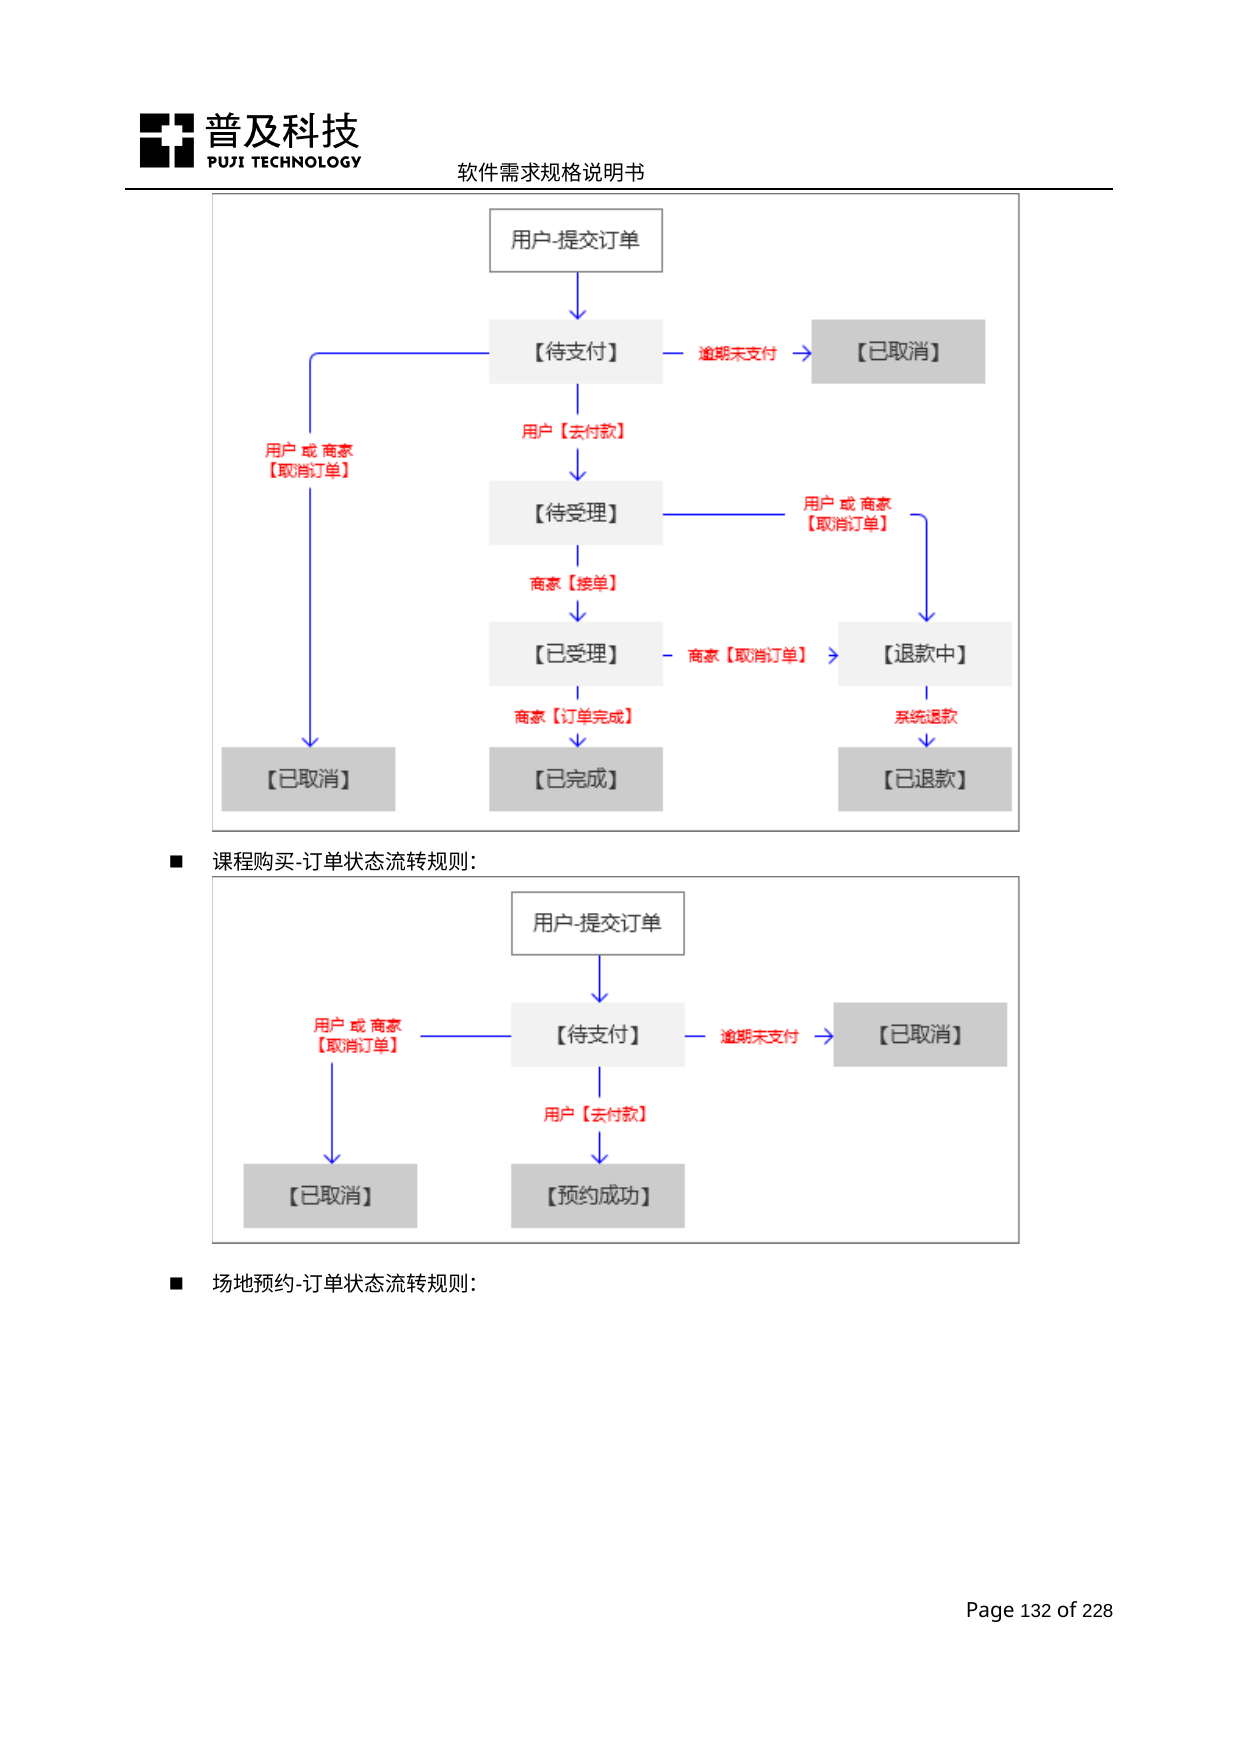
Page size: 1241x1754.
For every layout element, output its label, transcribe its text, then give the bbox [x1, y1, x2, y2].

list 课程购买-订单状态流转规则： [168, 844, 1113, 876]
list 场地预约-订单状态流转规则： [168, 1266, 1113, 1299]
picture [212, 876, 1020, 1244]
picture [212, 193, 1020, 832]
picture [124, 103, 365, 180]
